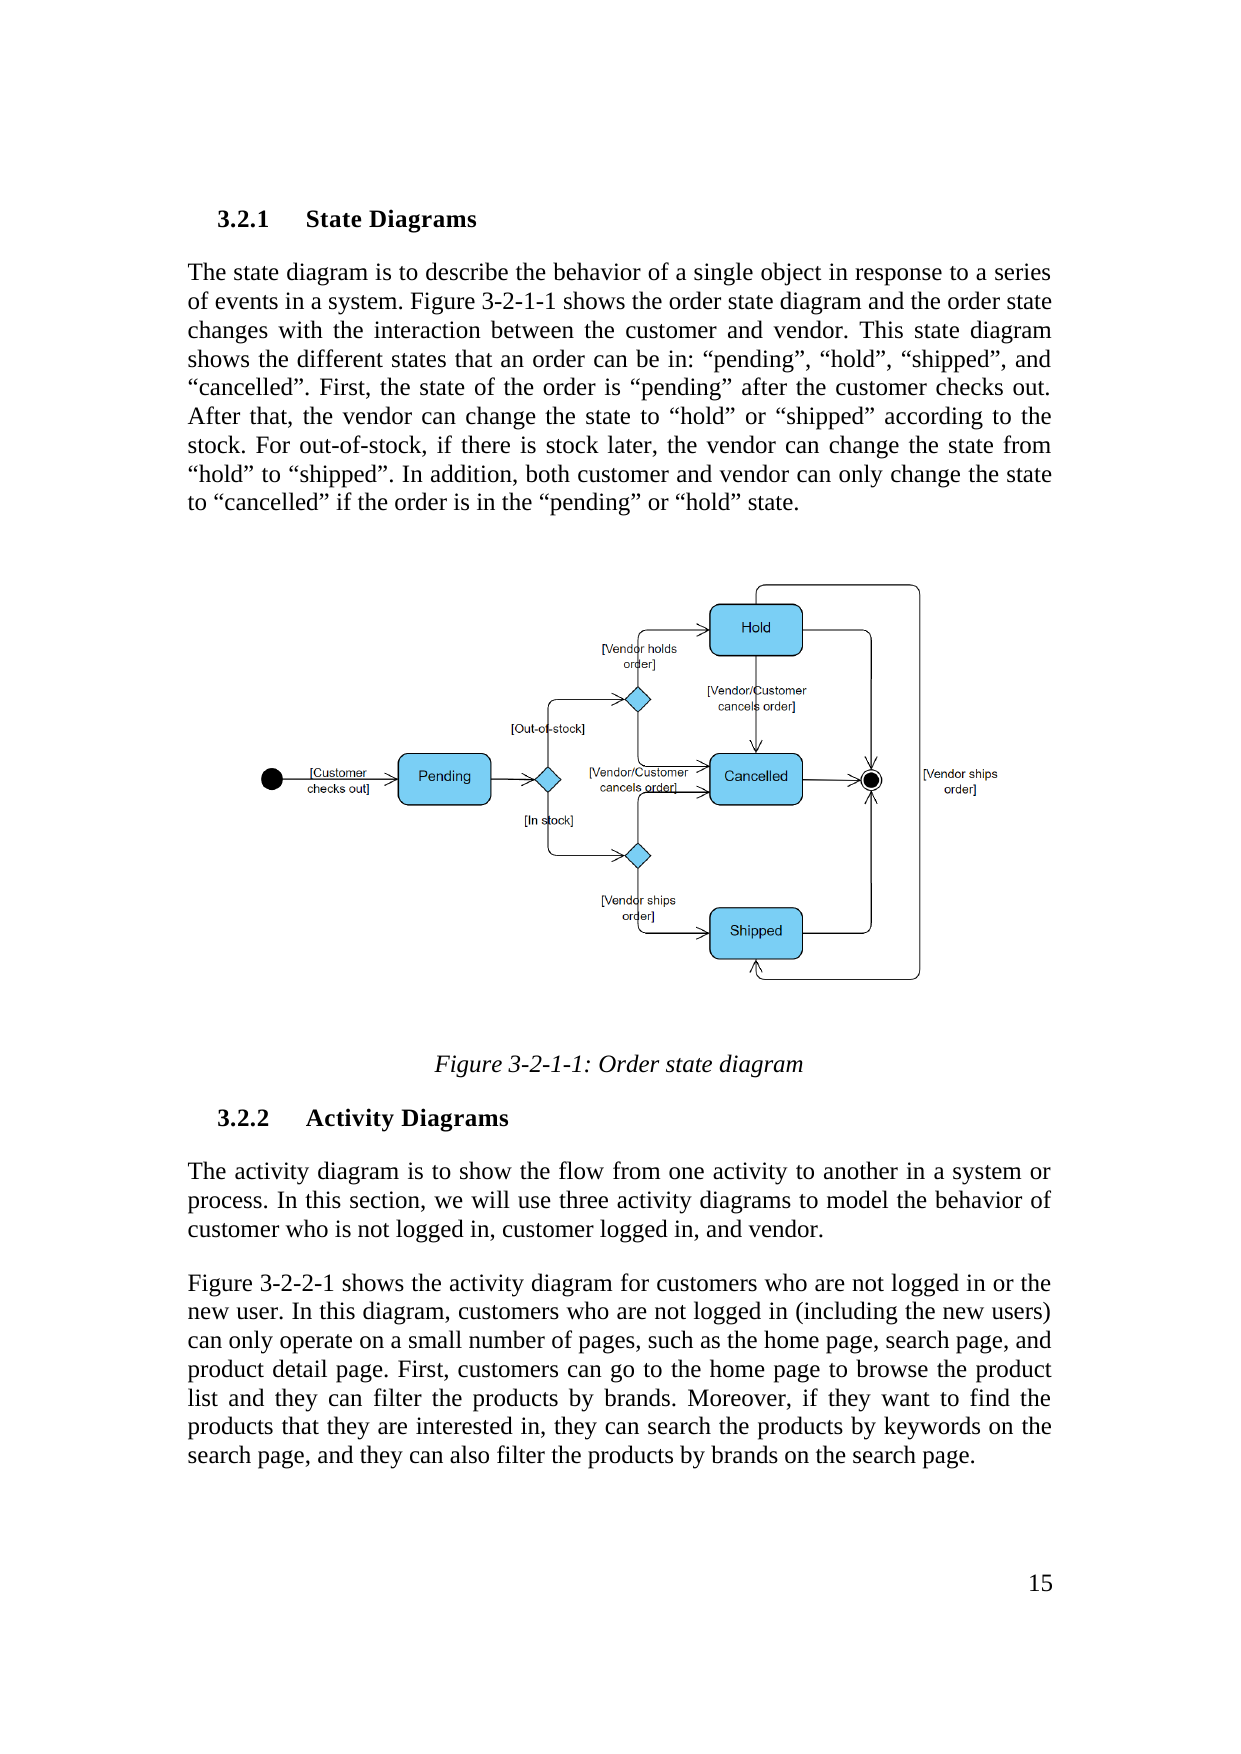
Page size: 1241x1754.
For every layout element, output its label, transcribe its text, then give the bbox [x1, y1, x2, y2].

subtitle Activity Diagrams [217, 1103, 1053, 1131]
text Figure 3-2-1-1: Order state diagram [187, 1049, 1053, 1078]
text The activity diagram is to show the flow from one activity to another in a system or process. In this section, we will use three activity diagrams to model the behavior of customer who is not logged in, customer logged in, and vendor. [187, 1156, 1053, 1243]
text The state diagram is to describe the behavior of a single object in response to a series of events in a system. Figure 3-2-1-1 shows the order state diagram and the order state changes with the interaction between the customer and vendor. This state diagram shows the different states that an order can be in: “pending”, “hold”, “shipped”, and “cancelled”. First, the state of the order is “pending” after the customer checks out. After that, the vendor can change the state to “hold” or “shipped” according to the stock. For out-of-stock, if there is stock later, the vendor can change the state from “hold” to “shipped”. In addition, both customer and vendor can only change the state to “cancelled” if the order is in the “pending” or “hold” state. [187, 257, 1053, 516]
picture [187, 541, 1053, 1024]
text Figure 3-2-2-1 shows the activity diagram for customers who are not logged in or the new user. In this diagram, customers who are not logged in (including the new users) can only operate on a small number of pages, such as the home page, search page, and product detail page. First, customers can go to the home page to browse the product list and they can filter the products by brands. Moreover, if they want to find the products that they are interested in, they can search the products by keywords on the search page, and they can also filter the products by brands on the search page. [187, 1268, 1053, 1469]
subtitle State Diagrams [217, 204, 1053, 232]
